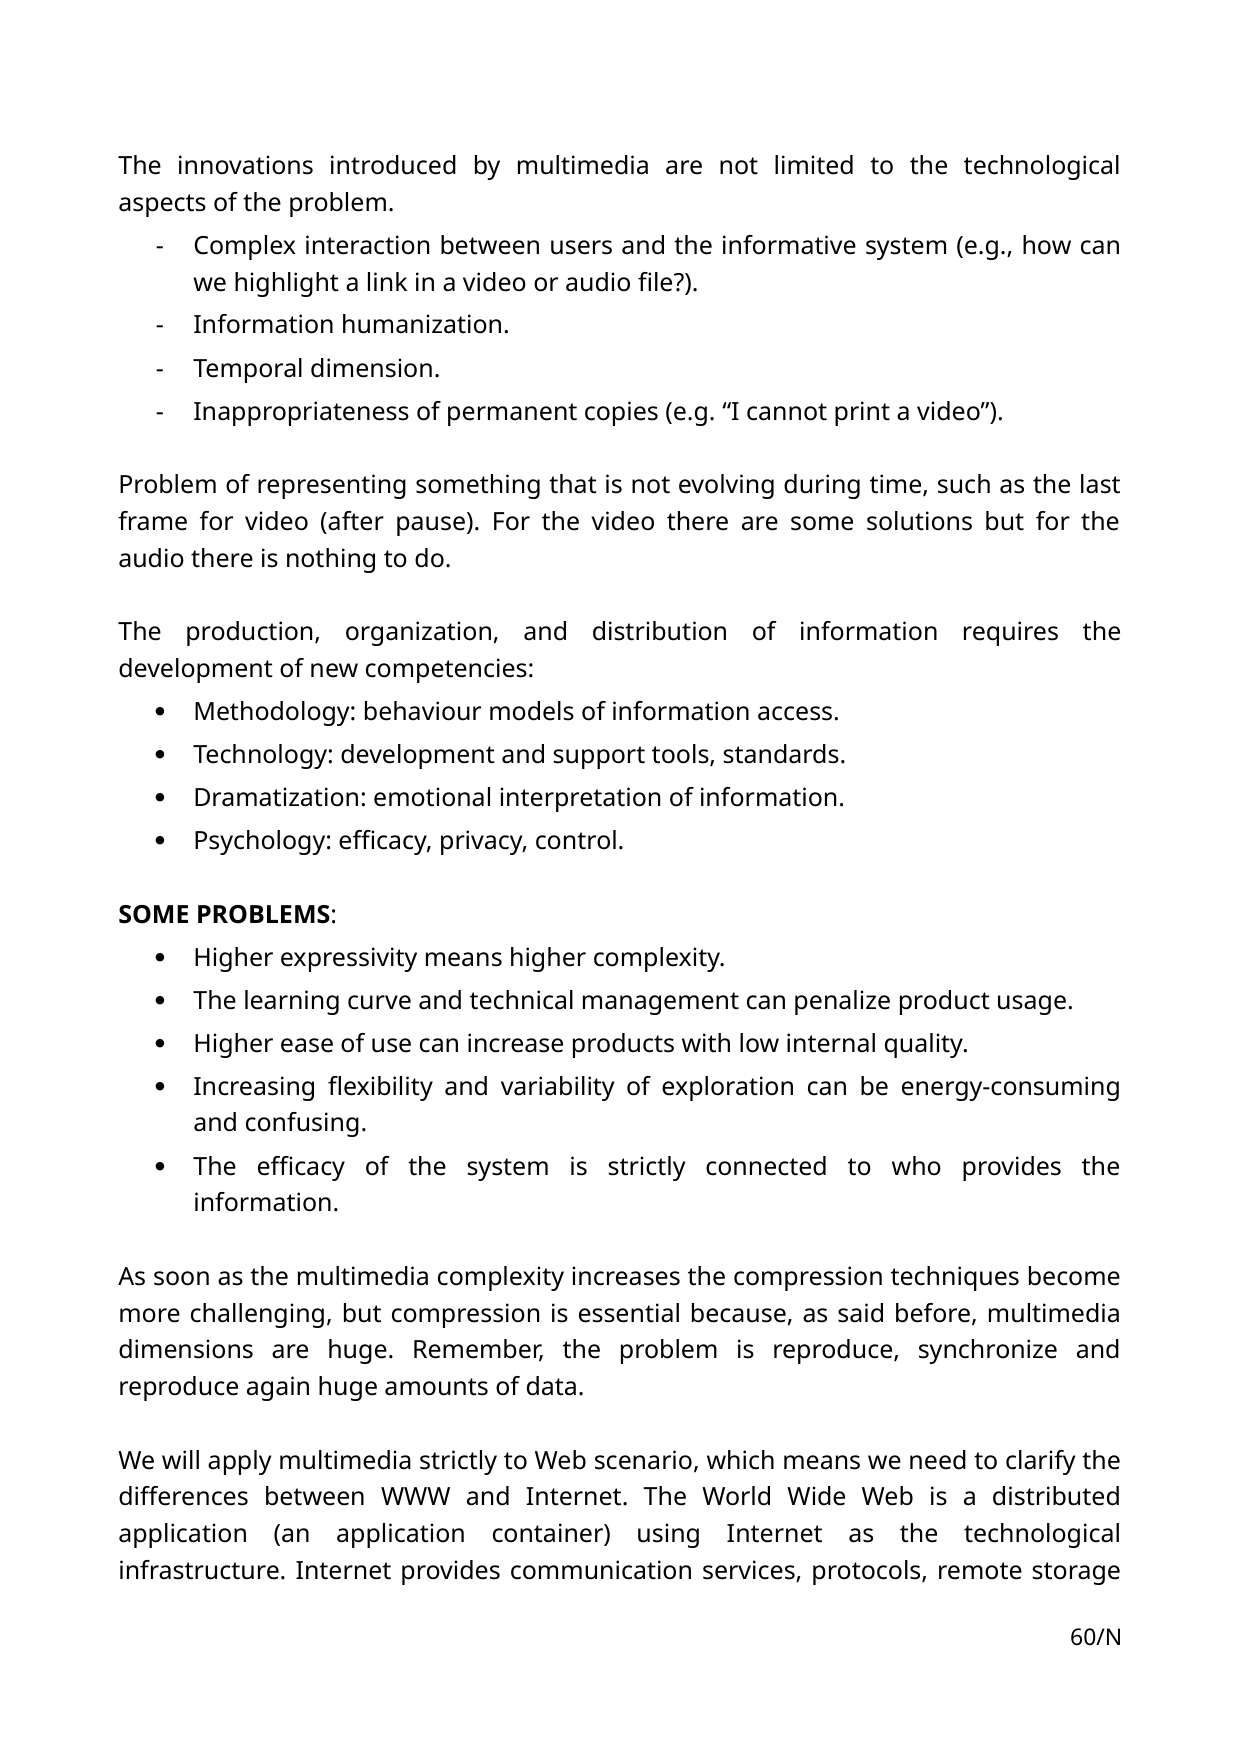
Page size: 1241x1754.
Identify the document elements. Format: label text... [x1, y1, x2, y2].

text The production, organization, and distribution of information requires the development of new competencies: [118, 614, 1122, 685]
list Temporal dimension. [156, 350, 1122, 384]
list Complex interaction between users and the informative system (e.g., how can we highlight a link in a video or audio file?). [156, 227, 1122, 298]
list Psychology: efficacy, privacy, control. [156, 823, 1122, 857]
list Dramatization: emotional interpretation of information. [156, 780, 1122, 814]
text Problem of representing something that is not evolving during time, such as the last frame for video (after pause). For the video there are some solutions but for the audio there is nothing to do. [118, 467, 1122, 574]
text The innovations introduced by multimedia are not limited to the technological aspects of the problem. [118, 148, 1122, 218]
list Inappropriateness of permanent copies (e.g. “I cannot print a video”). [156, 393, 1122, 427]
list Technology: development and support tools, standards. [156, 737, 1122, 771]
text As soon as the multimedia complexity increases the compression techniques become more challenging, but compression is essential because, as said before, multimedia dimensions are huge. Remember, the problem is reproduce, synchronize and reproduce again huge amounts of data. [118, 1258, 1122, 1403]
list Methodology: behaviour models of information access. [156, 694, 1122, 728]
text SOME PROBLEMS: [118, 896, 1122, 930]
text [118, 1442, 1122, 1587]
list The learning curve and technical management can penalize product usage. [156, 982, 1122, 1016]
list Higher ease of use can increase products with low internal quality. [156, 1025, 1122, 1059]
list Increasing flexibility and variability of exploration can be energy-consuming and confusing. [156, 1068, 1122, 1139]
list Information humanization. [156, 307, 1122, 341]
list Higher expressivity means higher complexity. [156, 939, 1122, 973]
list The efficacy of the system is strictly connected to who provides the information. [156, 1148, 1122, 1219]
